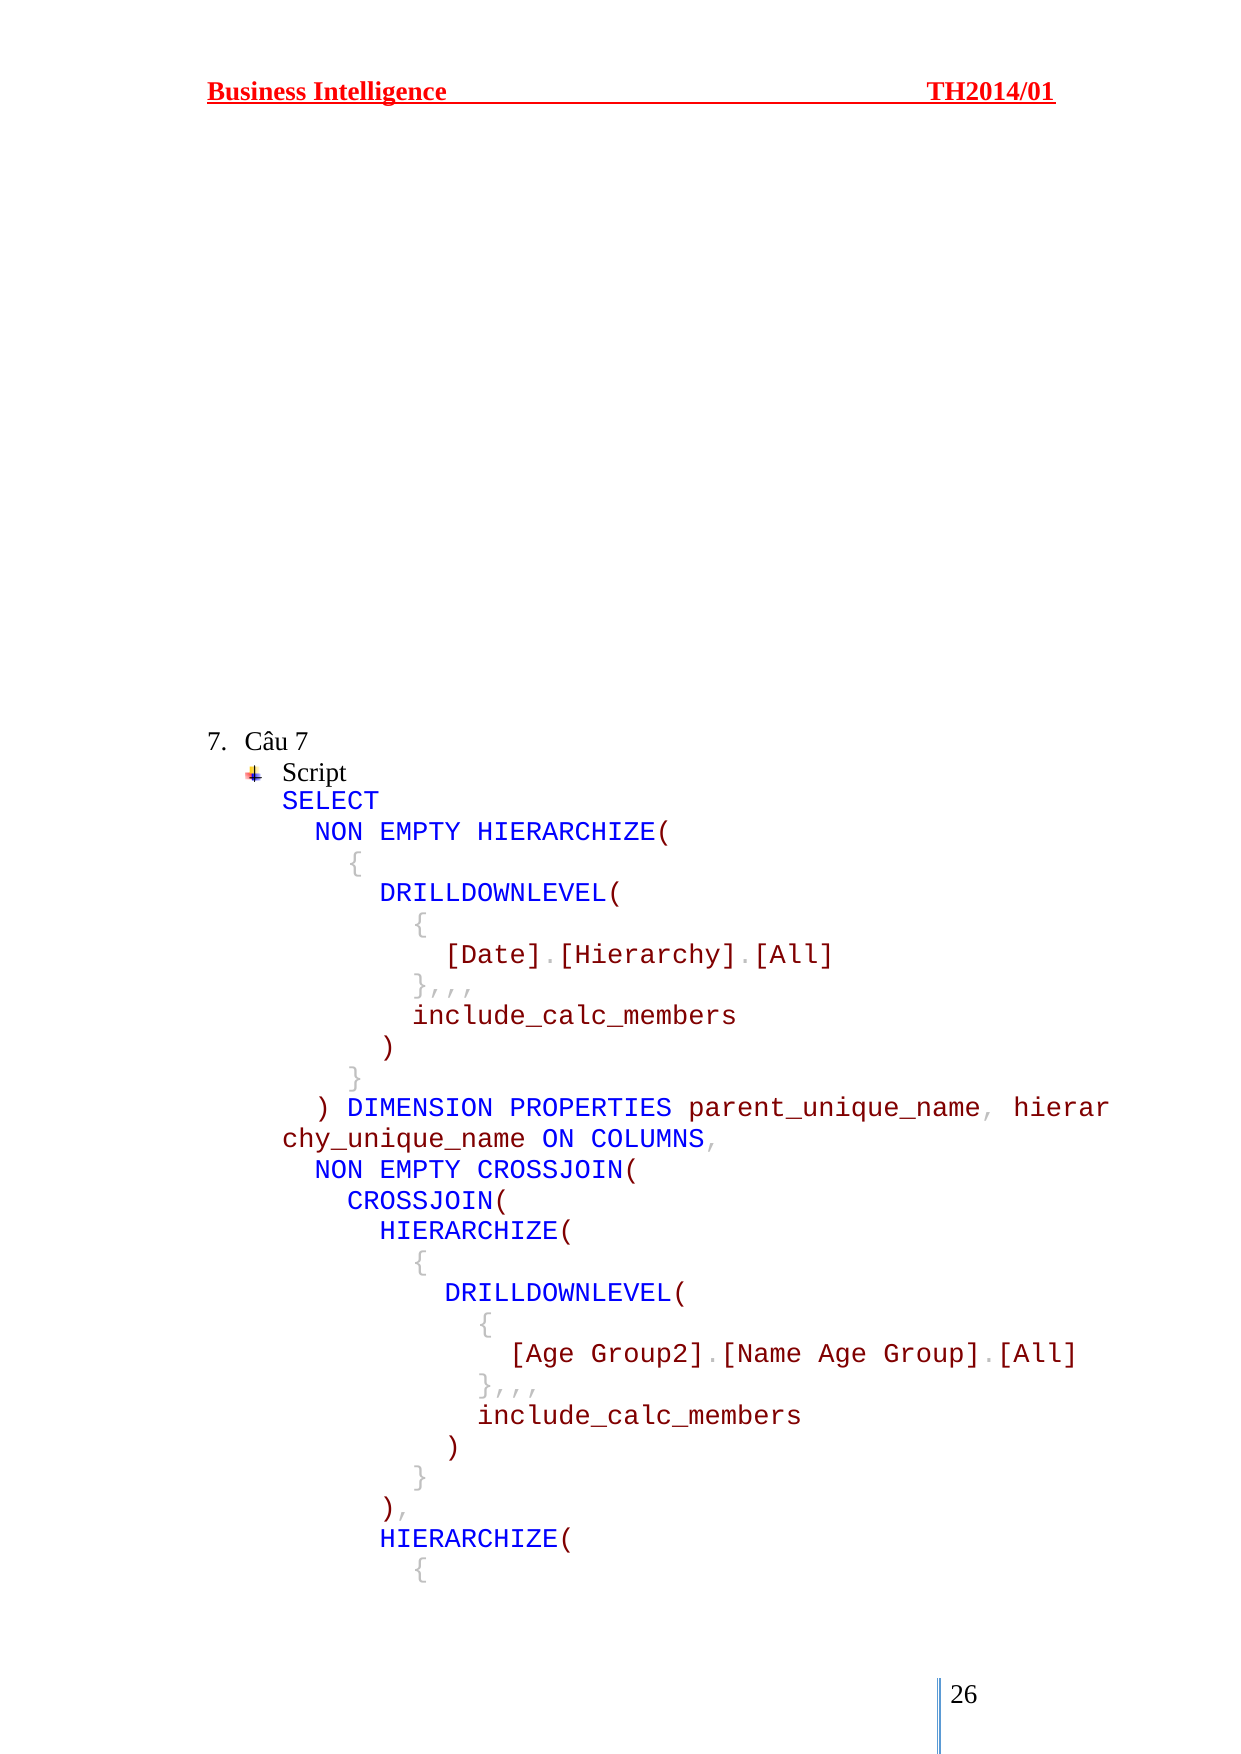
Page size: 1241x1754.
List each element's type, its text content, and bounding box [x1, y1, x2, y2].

list Script [244, 756, 1122, 787]
picture [245, 764, 262, 782]
list Câu 7 [207, 725, 1122, 756]
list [282, 787, 1122, 1586]
